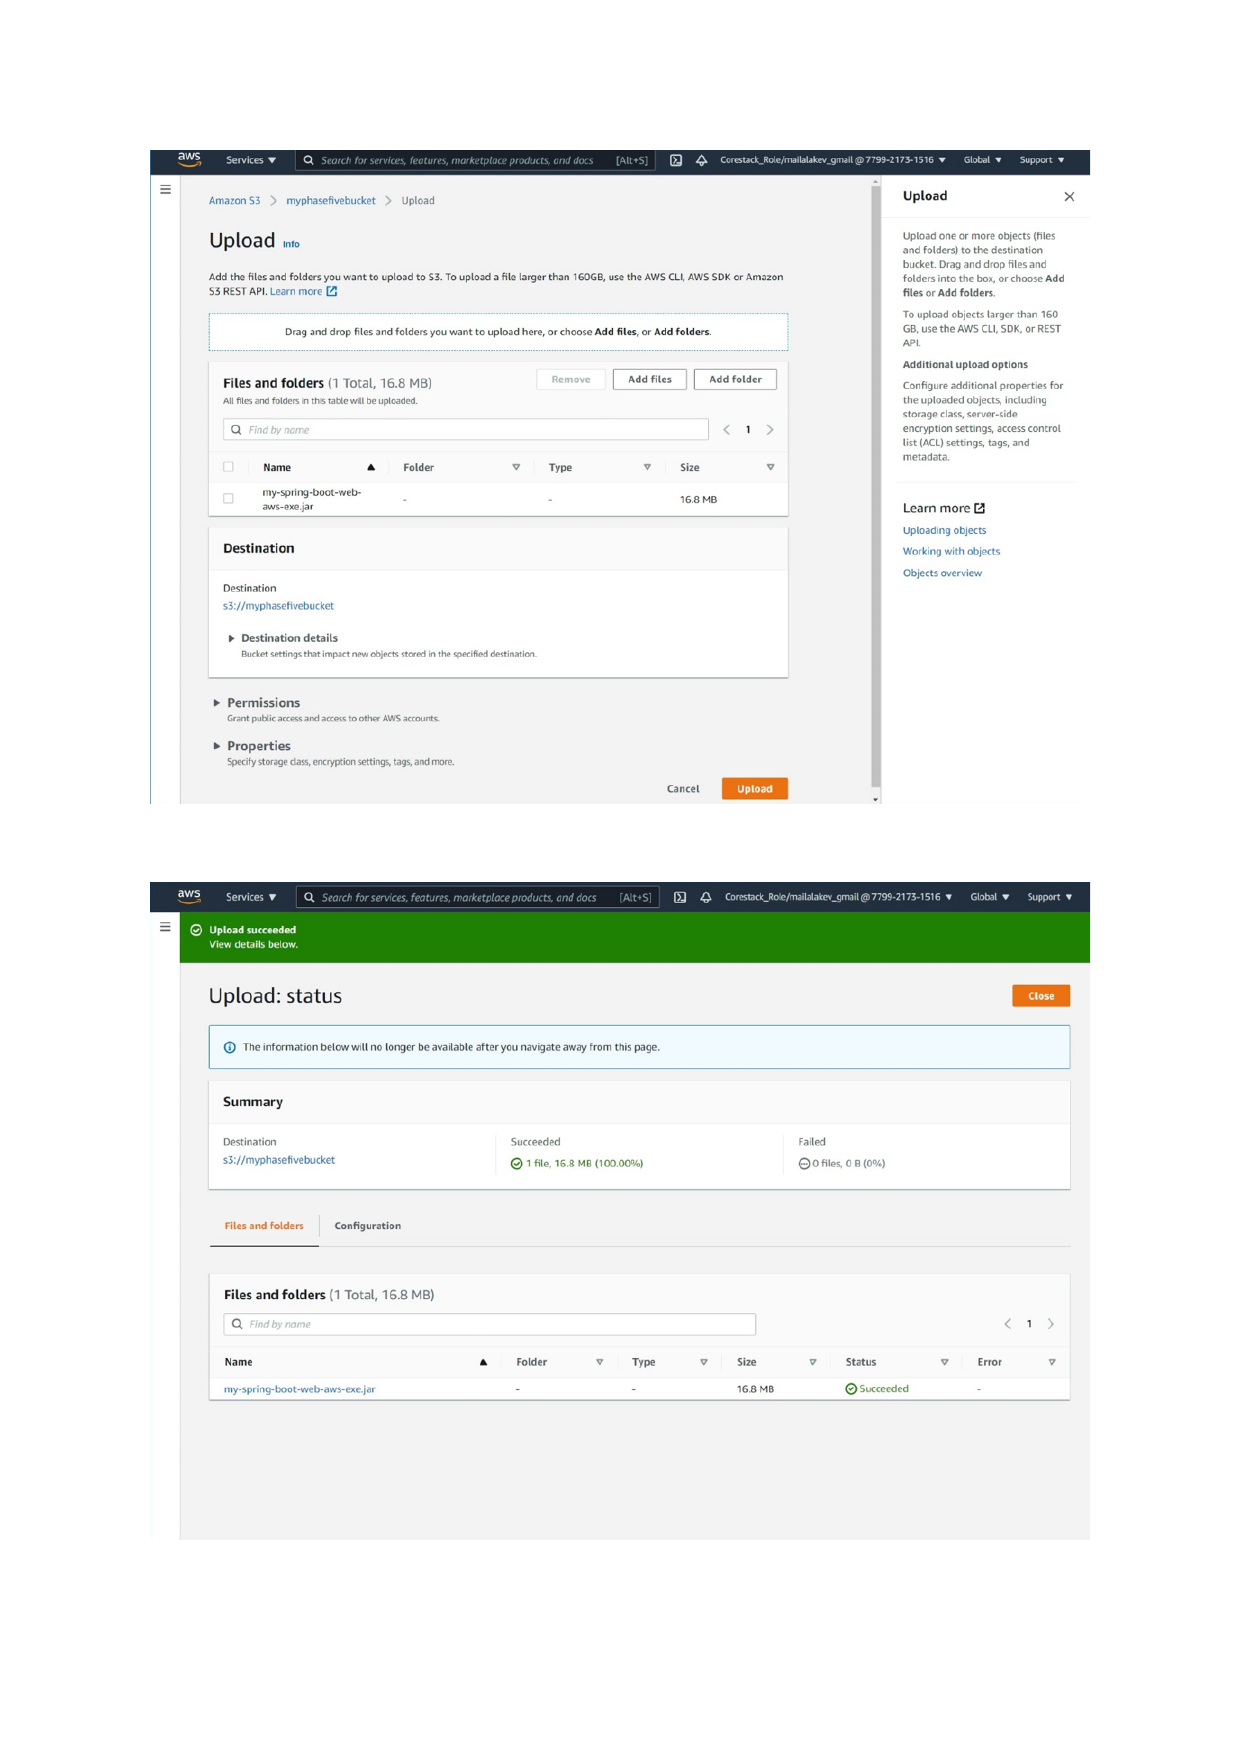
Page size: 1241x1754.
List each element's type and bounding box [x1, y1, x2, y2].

picture [150, 882, 1091, 1540]
picture [150, 150, 1091, 804]
